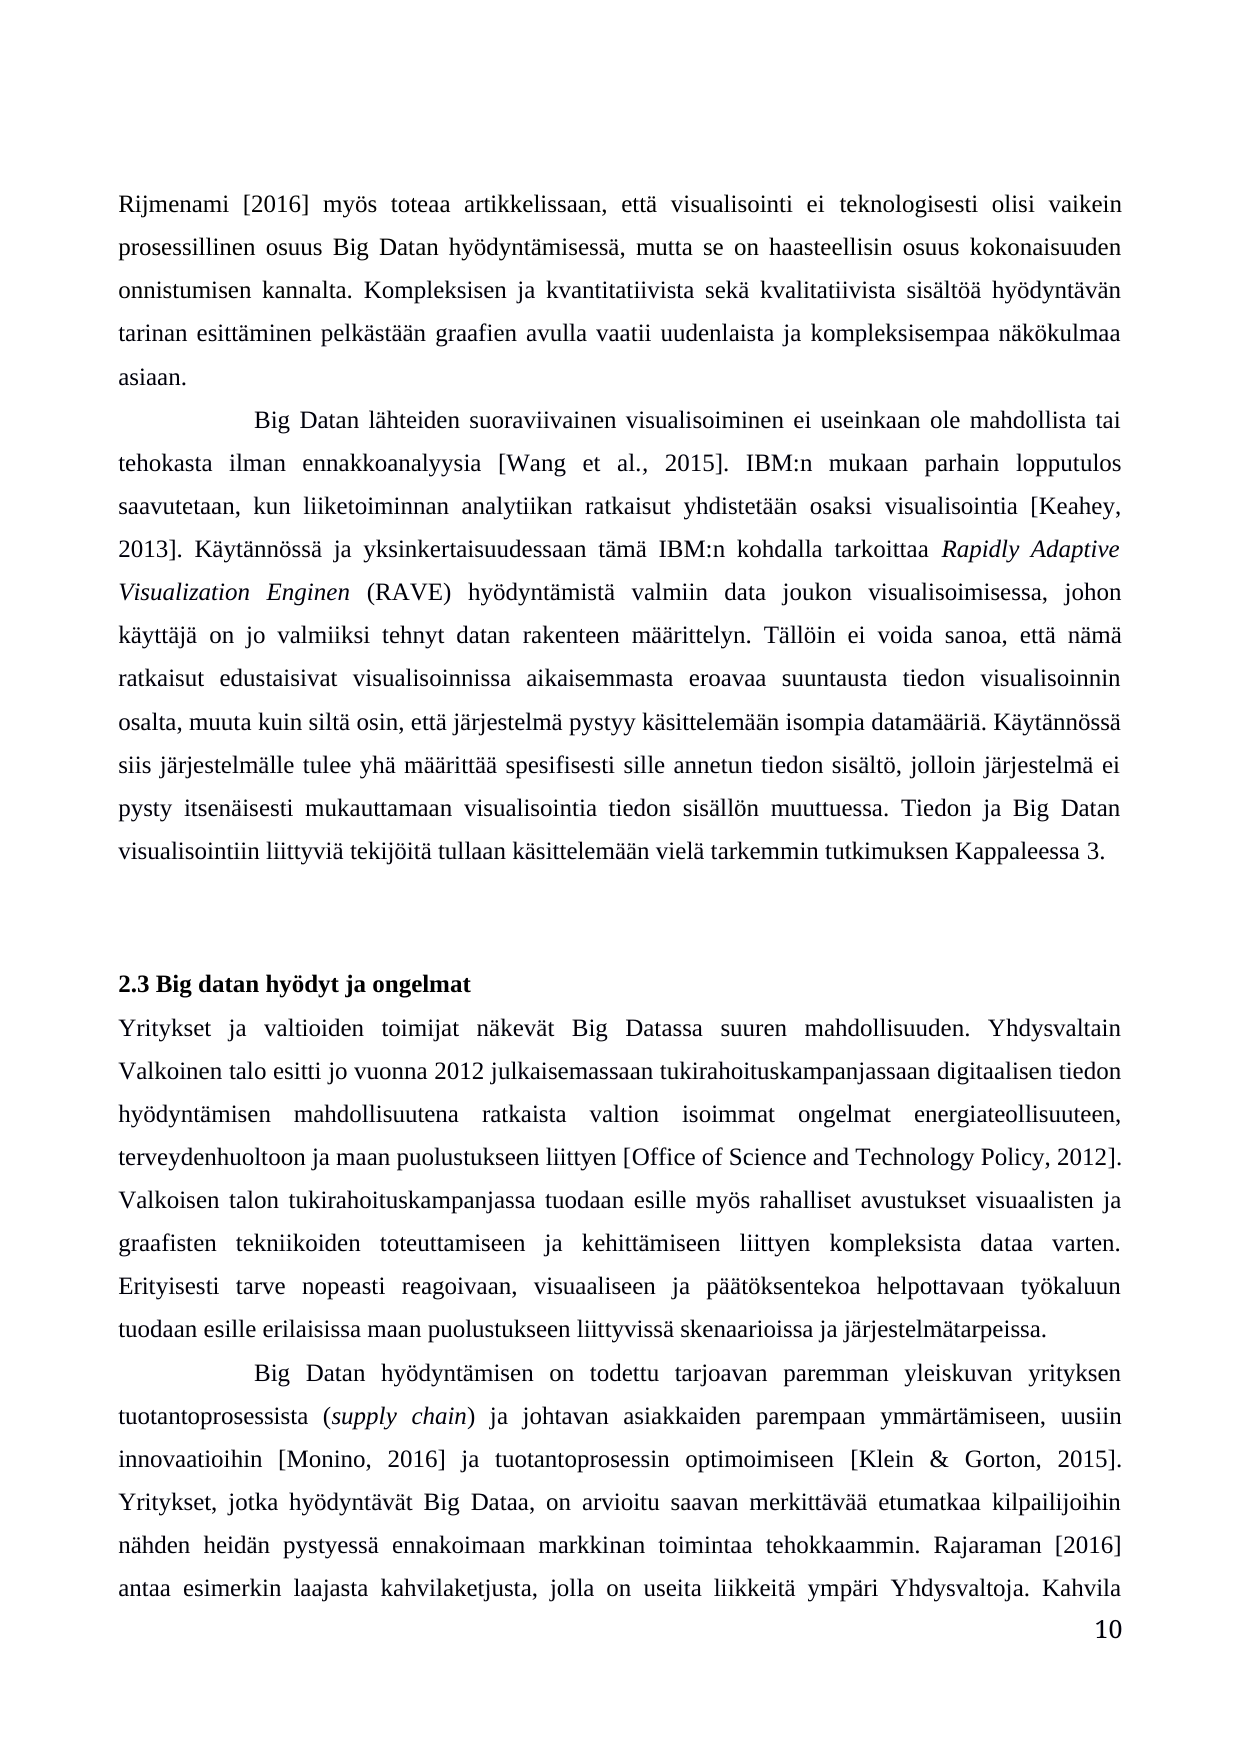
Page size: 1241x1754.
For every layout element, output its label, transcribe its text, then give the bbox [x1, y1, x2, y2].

text Rijmenami [2016] myös toteaa artikkelissaan, että visualisointi ei teknologisesti olisi vaikein prosessillinen osuus Big Datan hyödyntämisessä, mutta se on haasteellisin osuus kokonaisuuden onnistumisen kannalta. Kompleksisen ja kvantitatiivista sekä kvalitatiivista sisältöä hyödyntävän tarinan esittäminen pelkästään graafien avulla vaatii uudenlaista ja kompleksisempaa näkökulmaa asiaan. [118, 189, 1122, 390]
text Big Datan lähteiden suoraviivainen visualisoiminen ei useinkaan ole mahdollista tai tehokasta ilman ennakkoanalyysia [Wang et al., 2015]. IBM:n mukaan parhain lopputulos saavutetaan, kun liiketoiminnan analytiikan ratkaisut yhdistetään osaksi visualisointia [Keahey, 2013]. Käytännössä ja yksinkertaisuudessaan tämä IBM:n kohdalla tarkoittaa Rapidly Adaptive Visualization Enginen (RAVE) hyödyntämistä valmiin data joukon visualisoimisessa, johon käyttäjä on jo valmiiksi datan määrittelyn. Tällöin ei voida sanoa, että nämä ratkaisut edustaisivat visualisoinnissa aikaisemmasta eroavaa suuntausta tiedon visualisoinnin osalta, muuta kuin siltä osin, että järjestelmä pystyy käsittelemään isompia datamääriä. Käytännössä siis järjestelmälle tulee yhä määrittää spesifisesti sille annetun tiedon sisältö, jolloin järjestelmä ei pysty itsenäisesti mukauttamaan visualisointia tiedon sisällön muuttuessa. Tiedon ja Big atan visualisointiin liittyviä tekijöitä tullaan käsittelemään vielä tarkemmin tutkimuksen appaleessa 3. [118, 405, 1122, 865]
text Yritykset ja valtioiden toimijat näkevät Big Datassa suuren mahdollisuuden. Yhdysvaltain Valkoinen talo esitti jo vuonna 2012 julkaisemassaan tukirahoituskampanjassaan digitaalisen tiedon hyödyntämisen mahdollisuutena ratkaista valtion isoimmat ongelmat energiateollisuuteen, terveydenhuoltoon ja maan puolustukseen liittyen [Office of Science and Technology Policy, 2012]. Valkoisen talon tukirahoituskampanjassa tuodaan esille myös rahalliset avustukset visuaalisten ja graafisten tekniikoiden toteuttamiseen ja kehittämiseen liittyen kompleksista dataa varten. Erityisesti tarve nopeasti reagoivaan, visuaaliseen ja päätöksentekoa helpottavaan työkaluun tuodaan esille erilaisissa maan puolustukseen liittyvissä skenaarioissa ja järjestelmätarpeissa. [118, 1013, 1122, 1343]
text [118, 1358, 1122, 1602]
text 2.3 Big datan hyödyt ja ongelmat [118, 969, 1122, 998]
